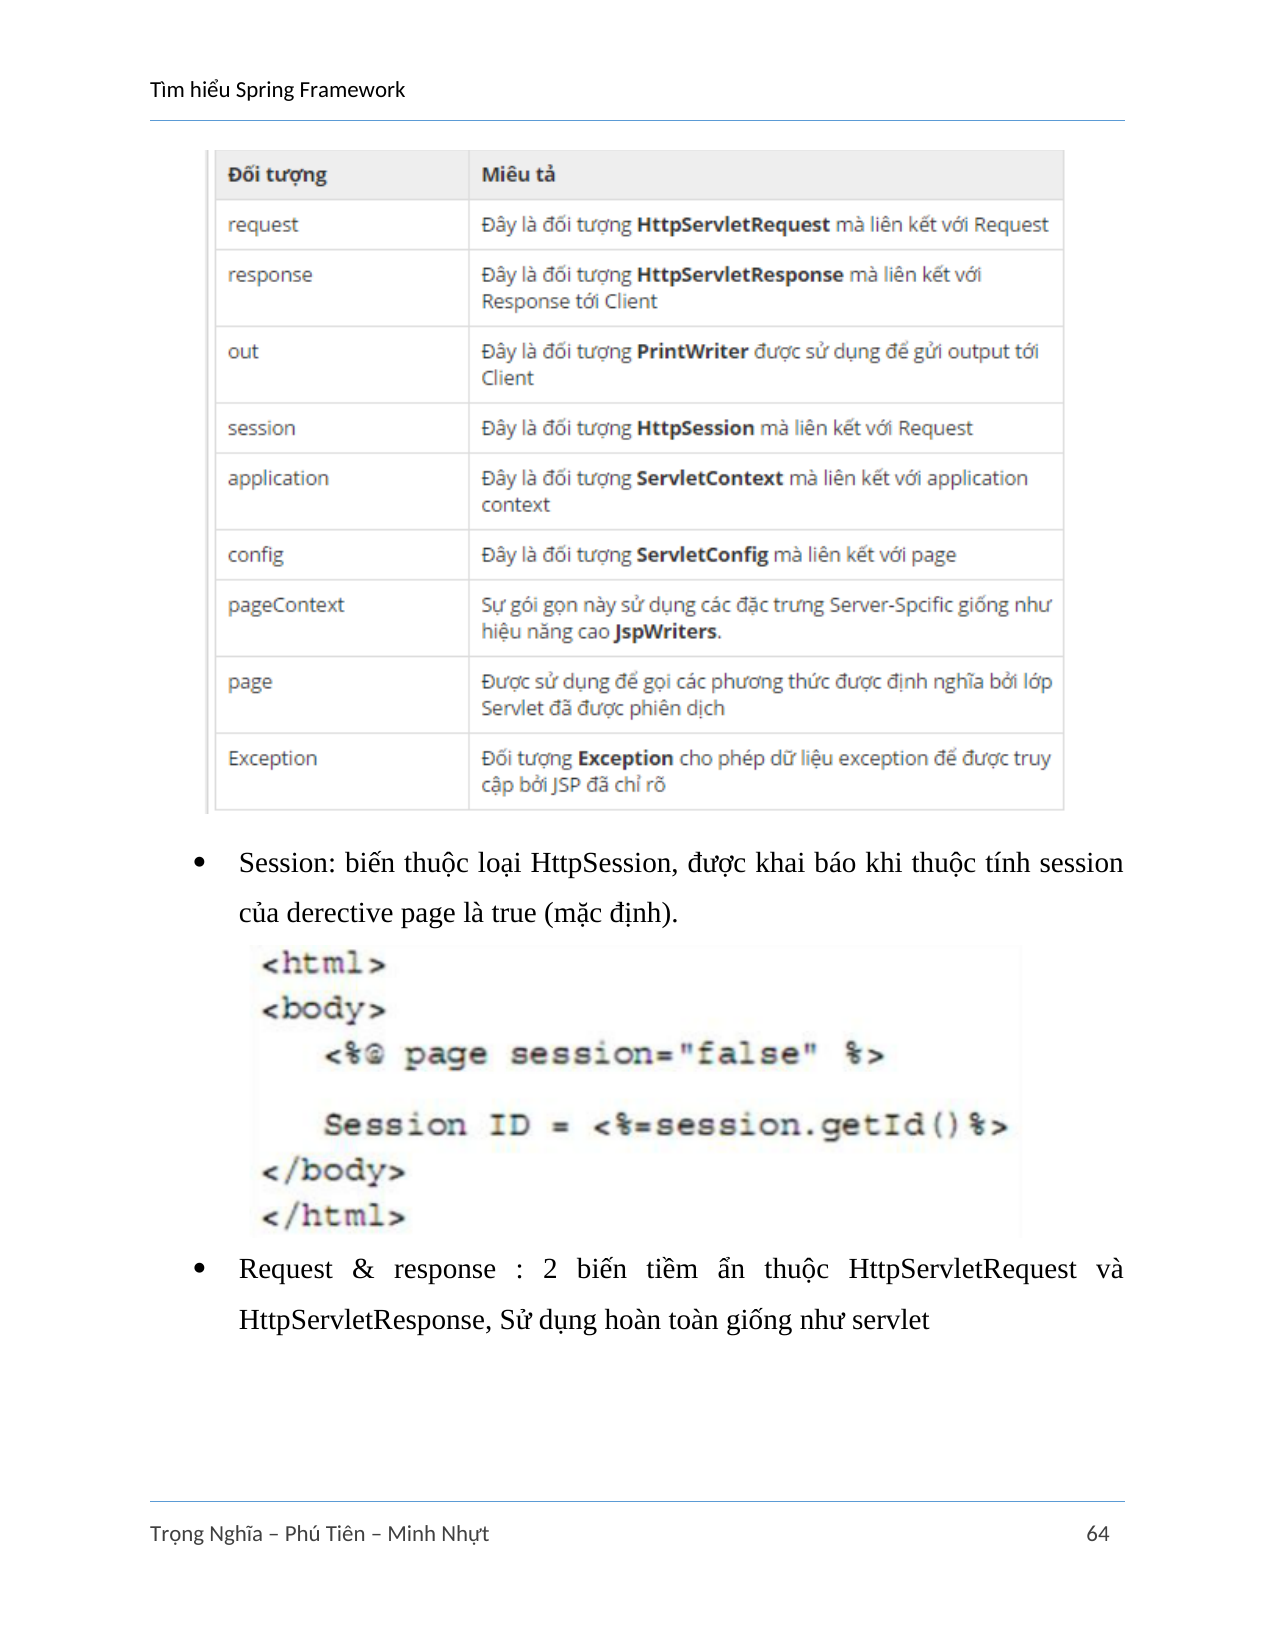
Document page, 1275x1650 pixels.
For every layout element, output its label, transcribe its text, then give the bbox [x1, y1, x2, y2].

picture [204, 150, 1071, 814]
list Request & response : 2 biến tiềm ẩn thuộc HttpServletRequest và HttpServletResponse, Sử dụng hoàn toàn giống như servlet [194, 1252, 1125, 1336]
picture [242, 945, 1033, 1238]
list Session: biến thuộc loại HttpSession, được khai báo khi thuộc tính session của derective page là true (mặc định). [194, 845, 1125, 929]
